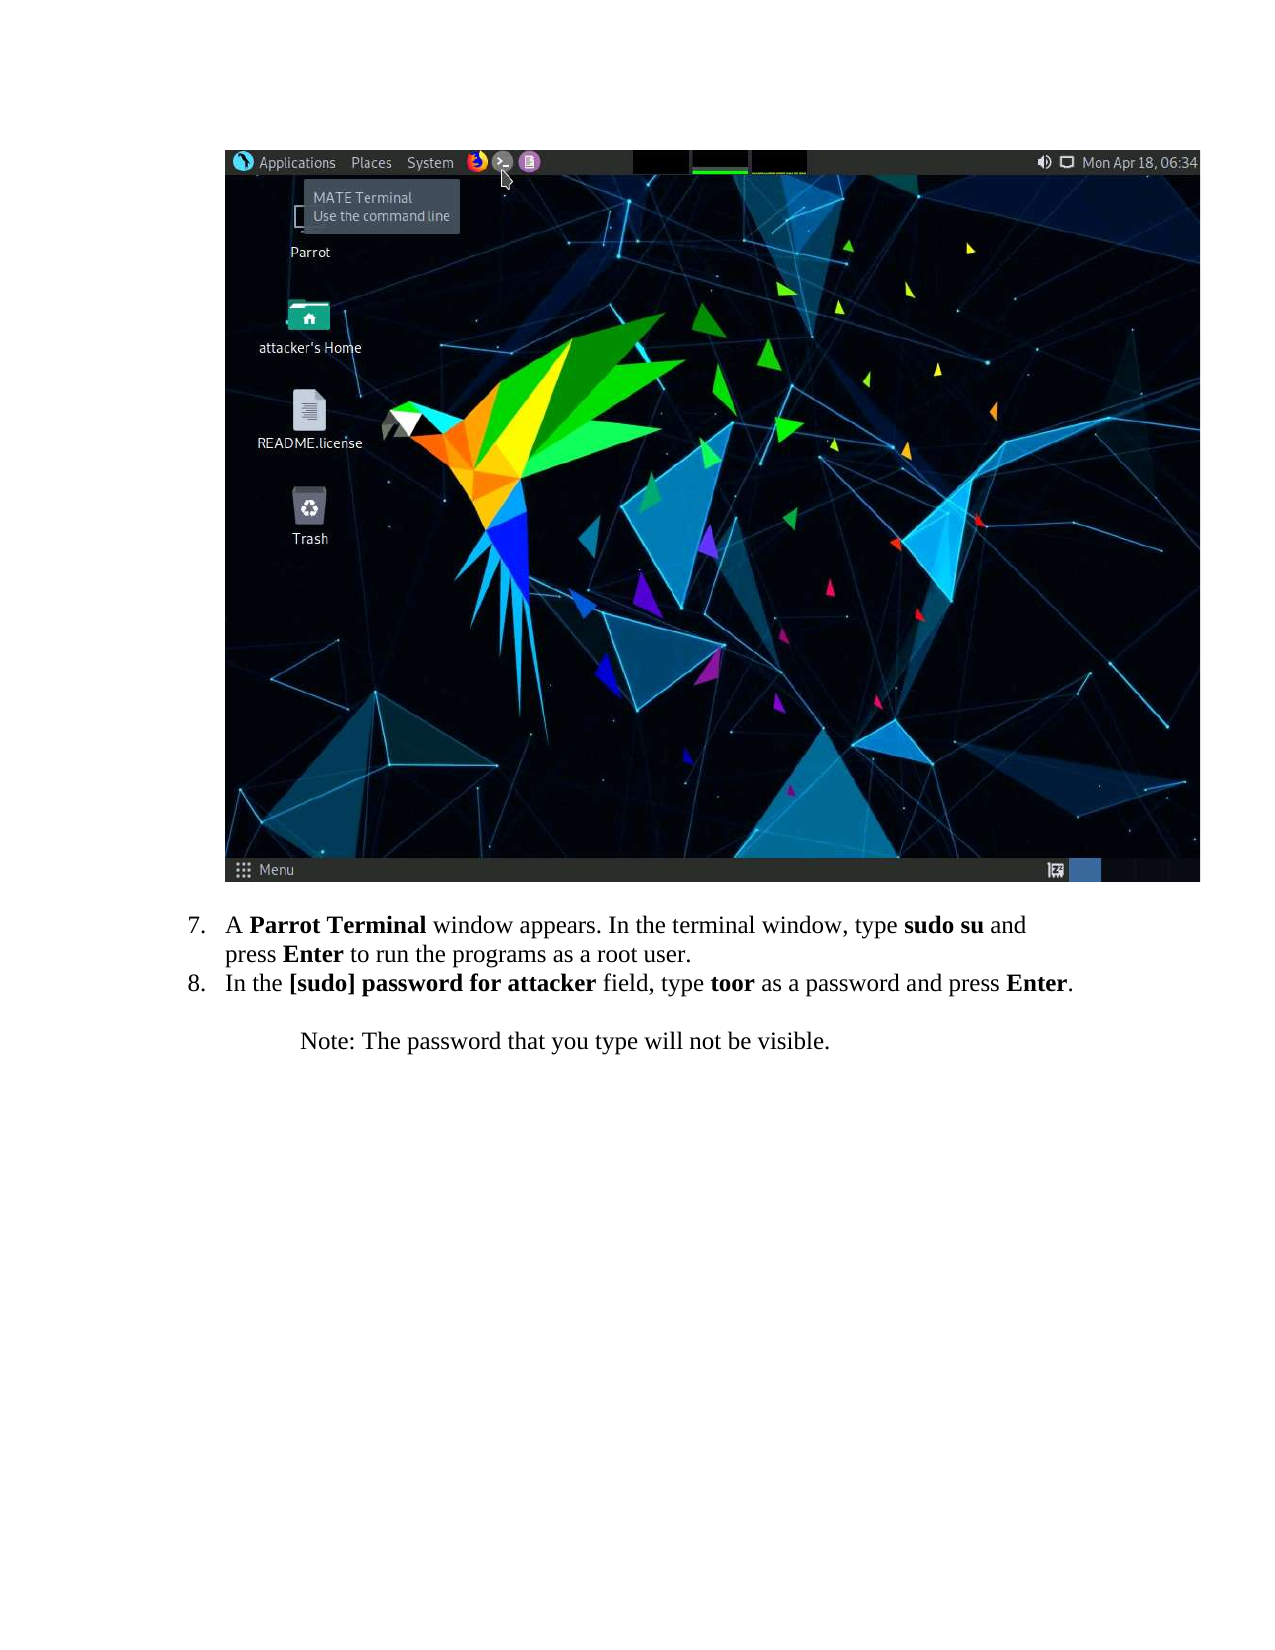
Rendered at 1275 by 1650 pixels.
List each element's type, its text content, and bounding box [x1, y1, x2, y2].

picture [225, 150, 1200, 882]
list In the [sudo] password for attacker field, type toor as a password and press Enter. [187, 968, 1125, 997]
list A Parrot Terminal window appears. In the terminal window, type sudo su and press Enter to run the programs as a root user. [187, 910, 1125, 968]
text Note: The password that you type will not be visible. [300, 1026, 1125, 1054]
